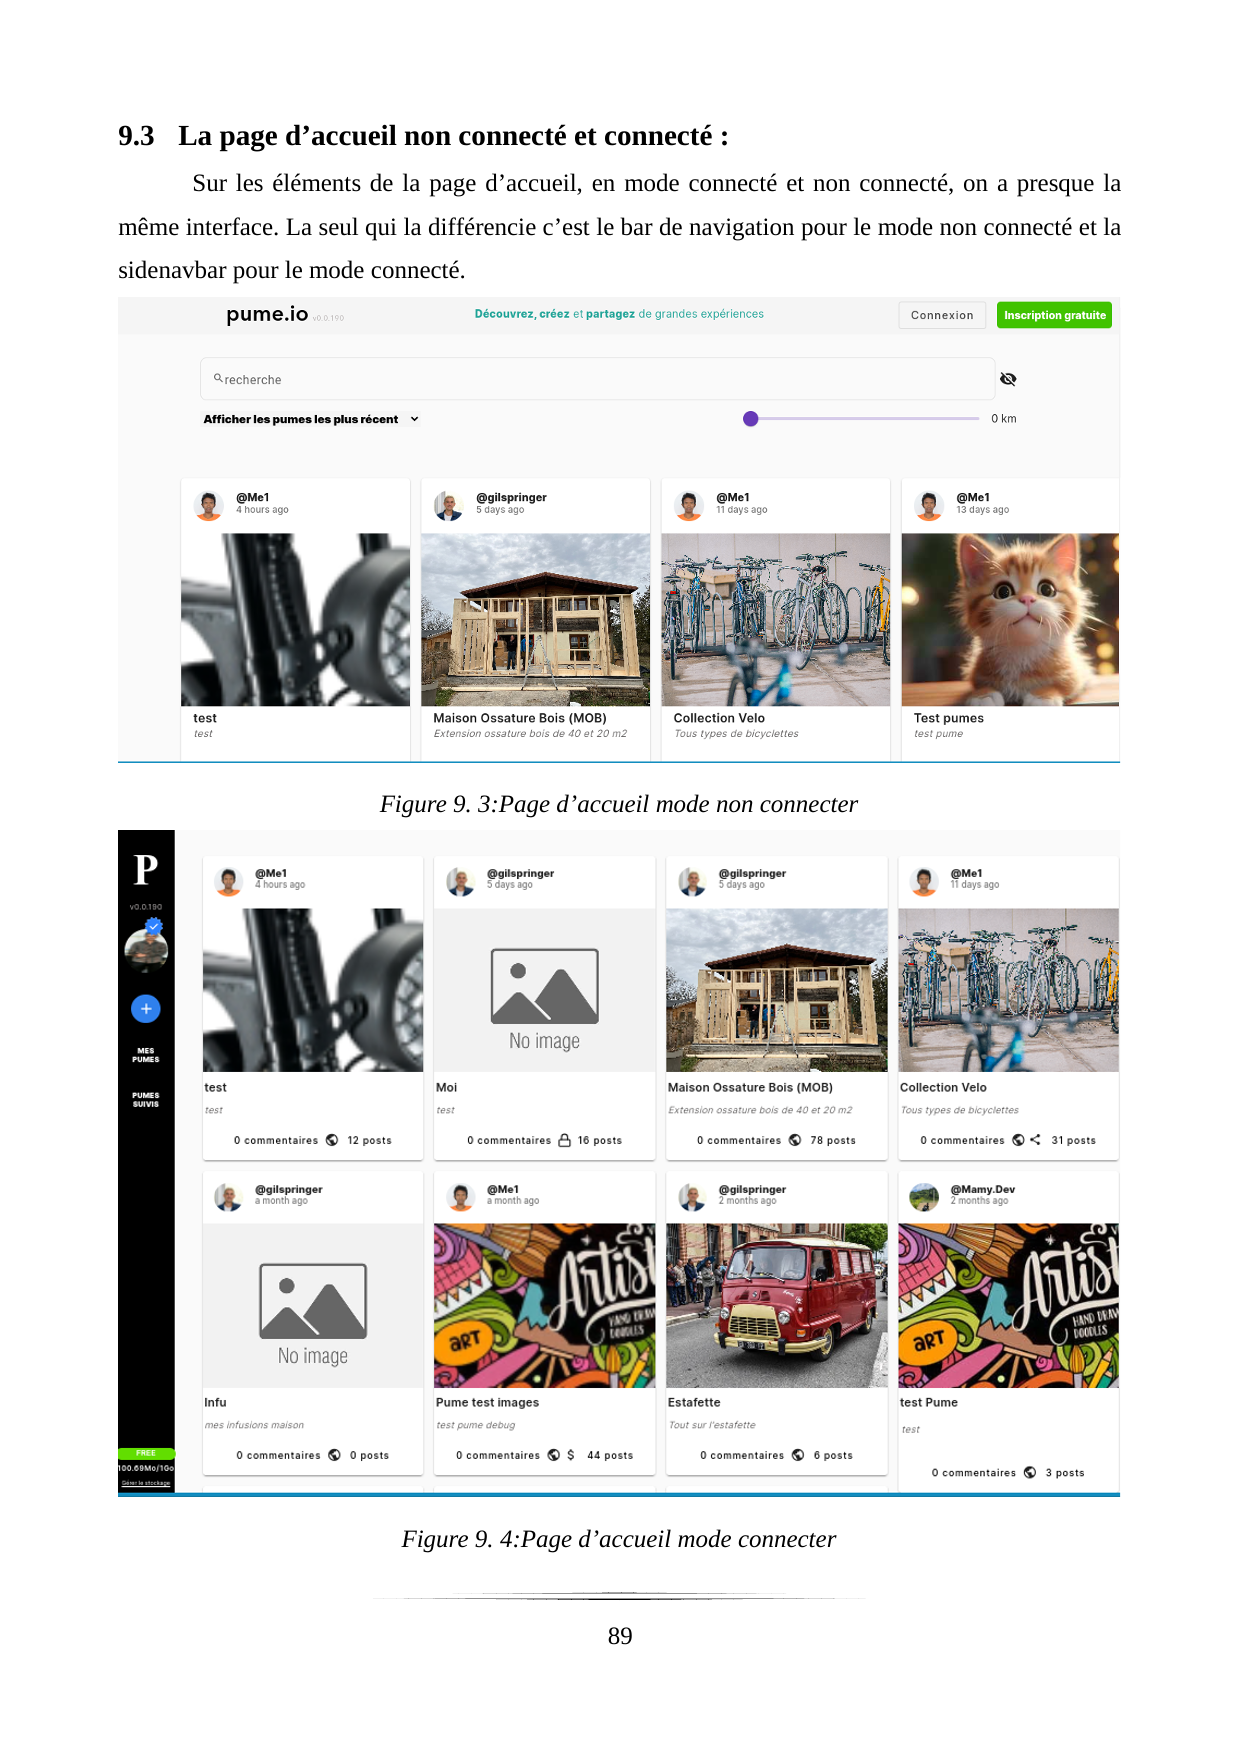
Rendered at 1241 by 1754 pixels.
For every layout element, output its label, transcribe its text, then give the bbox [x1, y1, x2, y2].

picture [170, 1592, 1069, 1601]
picture [118, 297, 1121, 763]
text Figure 9. 3:Page d’accueil mode non connecter [118, 789, 1122, 818]
subtitle La page d’accueil non connecté et connecté : [118, 118, 1122, 152]
text Sur les éléments de la page d’accueil, en mode connecté et non connecté, on a presque la même interface. La seul qui la différencie c’est le bar de navigation pour le mode non connecté et la sidenavbar pour le mode connecté. [118, 168, 1122, 283]
text Figure 9. 4:Page d’accueil mode connecter [118, 1524, 1122, 1553]
picture [118, 830, 1121, 1498]
